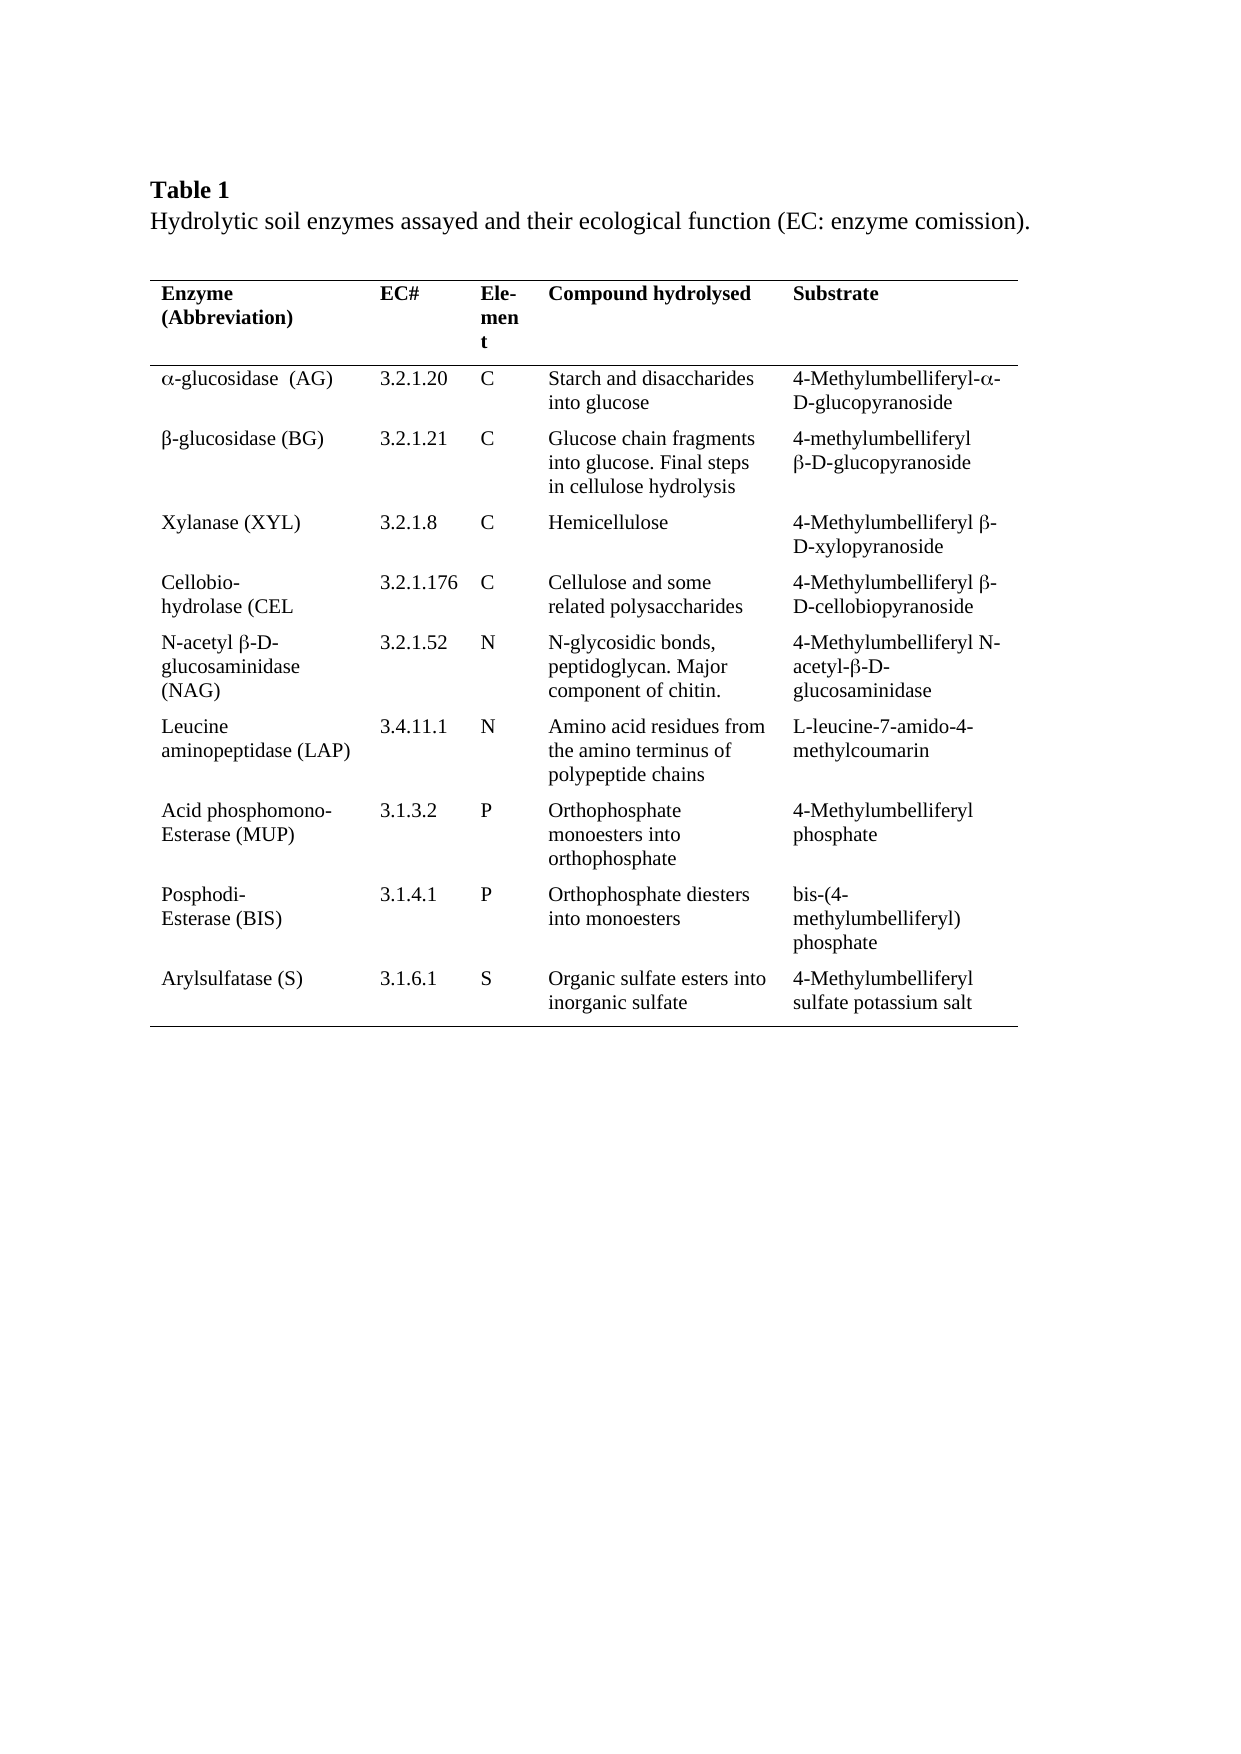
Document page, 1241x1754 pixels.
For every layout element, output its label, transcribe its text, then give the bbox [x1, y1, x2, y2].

table_cell Orthophosphate monoesters into orthophosphate [537, 798, 782, 882]
text Hydrolytic soil enzymes assayed and their ecological function (EC: enzyme comission). [150, 206, 1090, 235]
table_cell 4-Methylumbelliferyl sulfate potassium salt [782, 966, 1018, 1026]
table_cell S [469, 966, 537, 1026]
table_cell P [469, 882, 537, 966]
table_cell Cellobio- hydrolase (CEL [150, 570, 368, 630]
table_cell 3.2.1.8 [369, 510, 469, 570]
table_cell 3.1.4.1 [369, 882, 469, 966]
table_cell Amino acid residues from the amino terminus of polypeptide chains [537, 714, 782, 798]
table_cell L-leucine-7-amido-4-methylcoumarin [782, 714, 1018, 798]
table_cell β-glucosidase (BG) [150, 426, 368, 510]
table_cell 3.4.11.1 [369, 714, 469, 798]
table_cell 4-Methylumbelliferyl N-acetyl--D-glucosaminidase [782, 630, 1018, 714]
table_cell Orthophosphate diesters into monoesters [537, 882, 782, 966]
table_cell 3.1.3.2 [369, 798, 469, 882]
table_cell C [469, 510, 537, 570]
table_cell C [469, 366, 537, 426]
table_cell Leucine aminopeptidase (LAP) [150, 714, 368, 798]
table_cell Starch and disaccharides into glucose [537, 366, 782, 426]
table_cell N-glycosidic bonds, peptidoglycan. Major component of chitin. [537, 630, 782, 714]
table_cell Posphodi- Esterase (BIS) [150, 882, 368, 966]
table_cell 4-Methylumbelliferyl -D-cellobiopyranoside [782, 570, 1018, 630]
table_cell 3.2.1.21 [369, 426, 469, 510]
table_cell 3.1.6.1 [369, 966, 469, 1026]
table_cell Organic sulfate esters into inorganic sulfate [537, 966, 782, 1026]
table_header Enzyme (Abbreviation) [150, 281, 368, 365]
table_cell Acid phosphomono- Esterase (MUP) [150, 798, 368, 882]
table_cell 3.2.1.20 [369, 366, 469, 426]
table_header Compound hydrolysed [537, 281, 782, 365]
table_cell 4-Methylumbelliferyl phosphate [782, 798, 1018, 882]
table_cell N [469, 714, 537, 798]
subtitle Table 1 [150, 175, 1090, 204]
table_cell C [469, 570, 537, 630]
table_cell N [469, 630, 537, 714]
table_cell P [469, 798, 537, 882]
table_cell Glucose chain fragments into glucose. Final steps in cellulose hydrolysis [537, 426, 782, 510]
table_cell bis-(4-methylumbelliferyl) phosphate [782, 882, 1018, 966]
table_cell 4-Methylumbelliferyl -D-xylopyranoside [782, 510, 1018, 570]
table_cell 4-methylumbelliferyl -D-glucopyranoside [782, 426, 1018, 510]
table_cell Hemicellulose [537, 510, 782, 570]
table_header Ele-ment [469, 281, 537, 365]
table_cell 3.2.1.176 [369, 570, 469, 630]
table_header EC# [369, 281, 469, 365]
table_cell Arylsulfatase (S) [150, 966, 368, 1026]
table_cell Cellulose and some related polysaccharides [537, 570, 782, 630]
table_cell C [469, 426, 537, 510]
table_cell Xylanase (XYL) [150, 510, 368, 570]
table_cell 3.2.1.52 [369, 630, 469, 714]
table_cell -glucosidase (AG) [150, 366, 368, 426]
table_cell N-acetyl -D-glucosaminidase (NAG) [150, 630, 368, 714]
table_header Substrate [782, 281, 1018, 365]
table_cell 4-Methylumbelliferyl--D-glucopyranoside [782, 366, 1018, 426]
